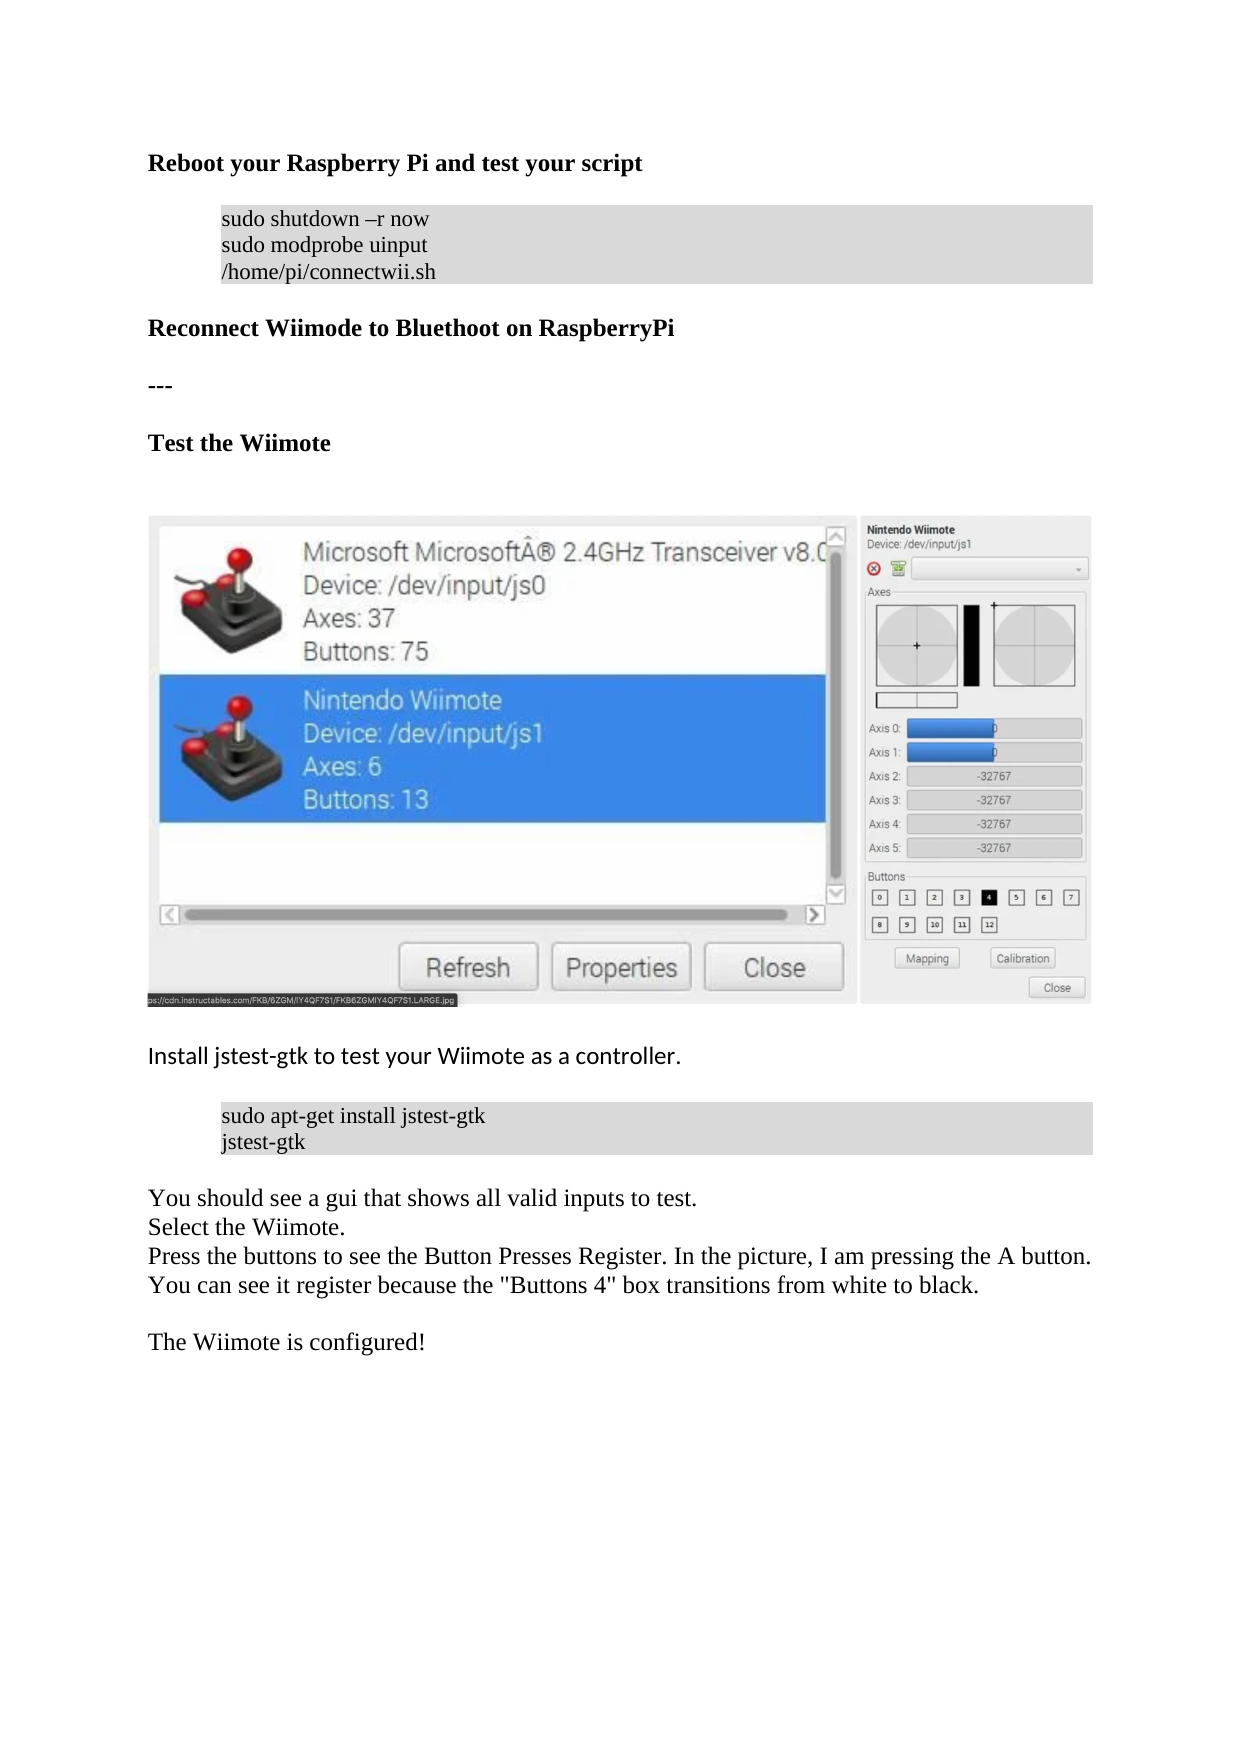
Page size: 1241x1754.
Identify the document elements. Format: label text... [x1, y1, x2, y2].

text sudo apt-get install jstest-gtk [221, 1102, 1093, 1128]
text Press the buttons to see the Button Presses Register. In the picture, I am pressing the A button. You can see it register because the "Buttons 4" box transitions from white to black. [148, 1241, 1093, 1298]
text sudo shutdown –r now [221, 205, 1093, 231]
picture [147, 514, 1092, 1007]
text You should see a gui that shows all valid inputs to test. [148, 1183, 1093, 1212]
text Reconnect Wiimode to Bluethoot on RaspberryPi [148, 313, 1093, 342]
text --- [148, 370, 1093, 399]
text Select the Wiimote. [148, 1212, 1093, 1241]
text sudo modprobe uinput [221, 231, 1093, 258]
text Reboot your Raspberry Pi and test your script [148, 148, 1093, 176]
text /home/pi/connectwii.sh [221, 258, 1093, 284]
text The Wiimote is configured! [148, 1327, 1093, 1356]
text jstest-gtk [221, 1128, 1093, 1155]
text Install jstest-gtk to test your Wiimote as a controller. [148, 1040, 1093, 1071]
text Test the Wiimote [148, 428, 1093, 457]
